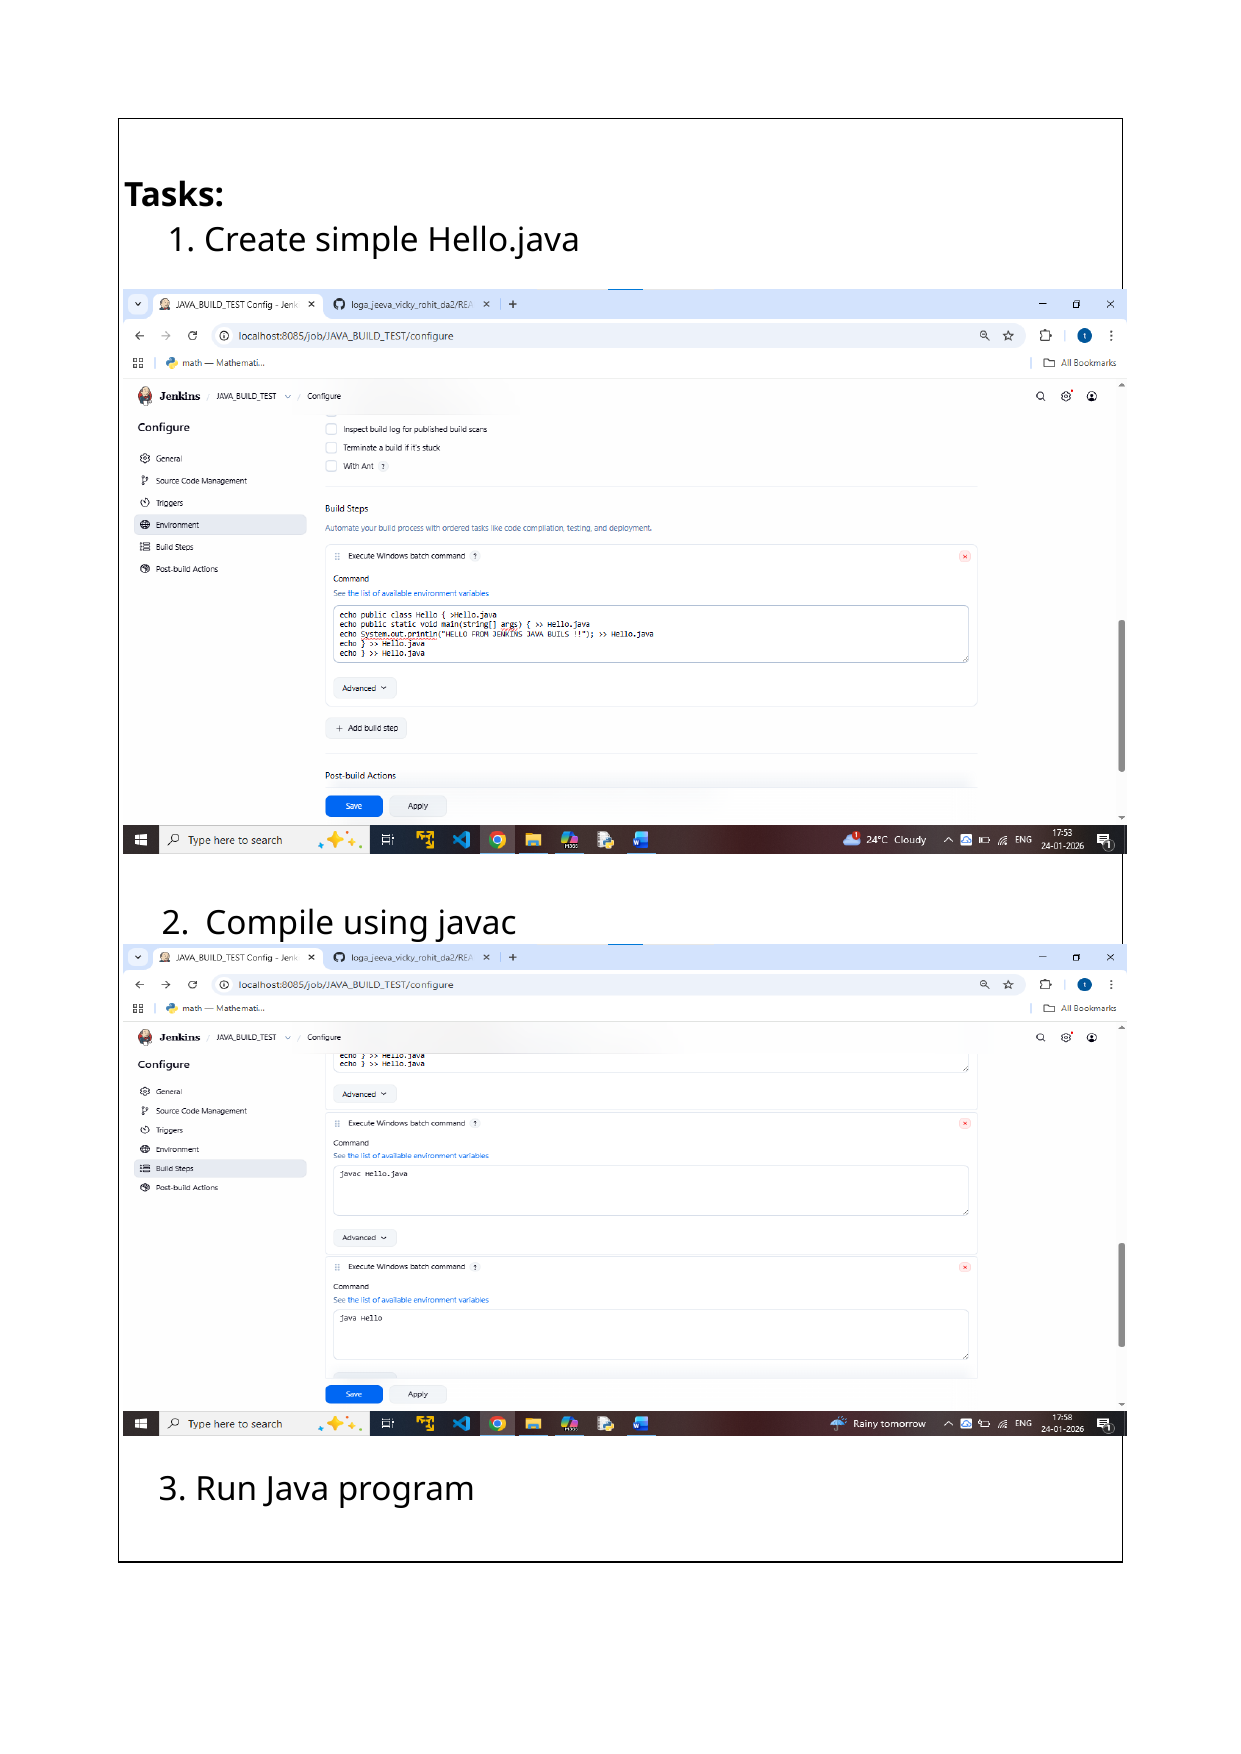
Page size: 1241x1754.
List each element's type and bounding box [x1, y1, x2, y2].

table_header [119, 119, 1122, 1561]
picture [123, 289, 1127, 854]
picture [123, 944, 1127, 1436]
